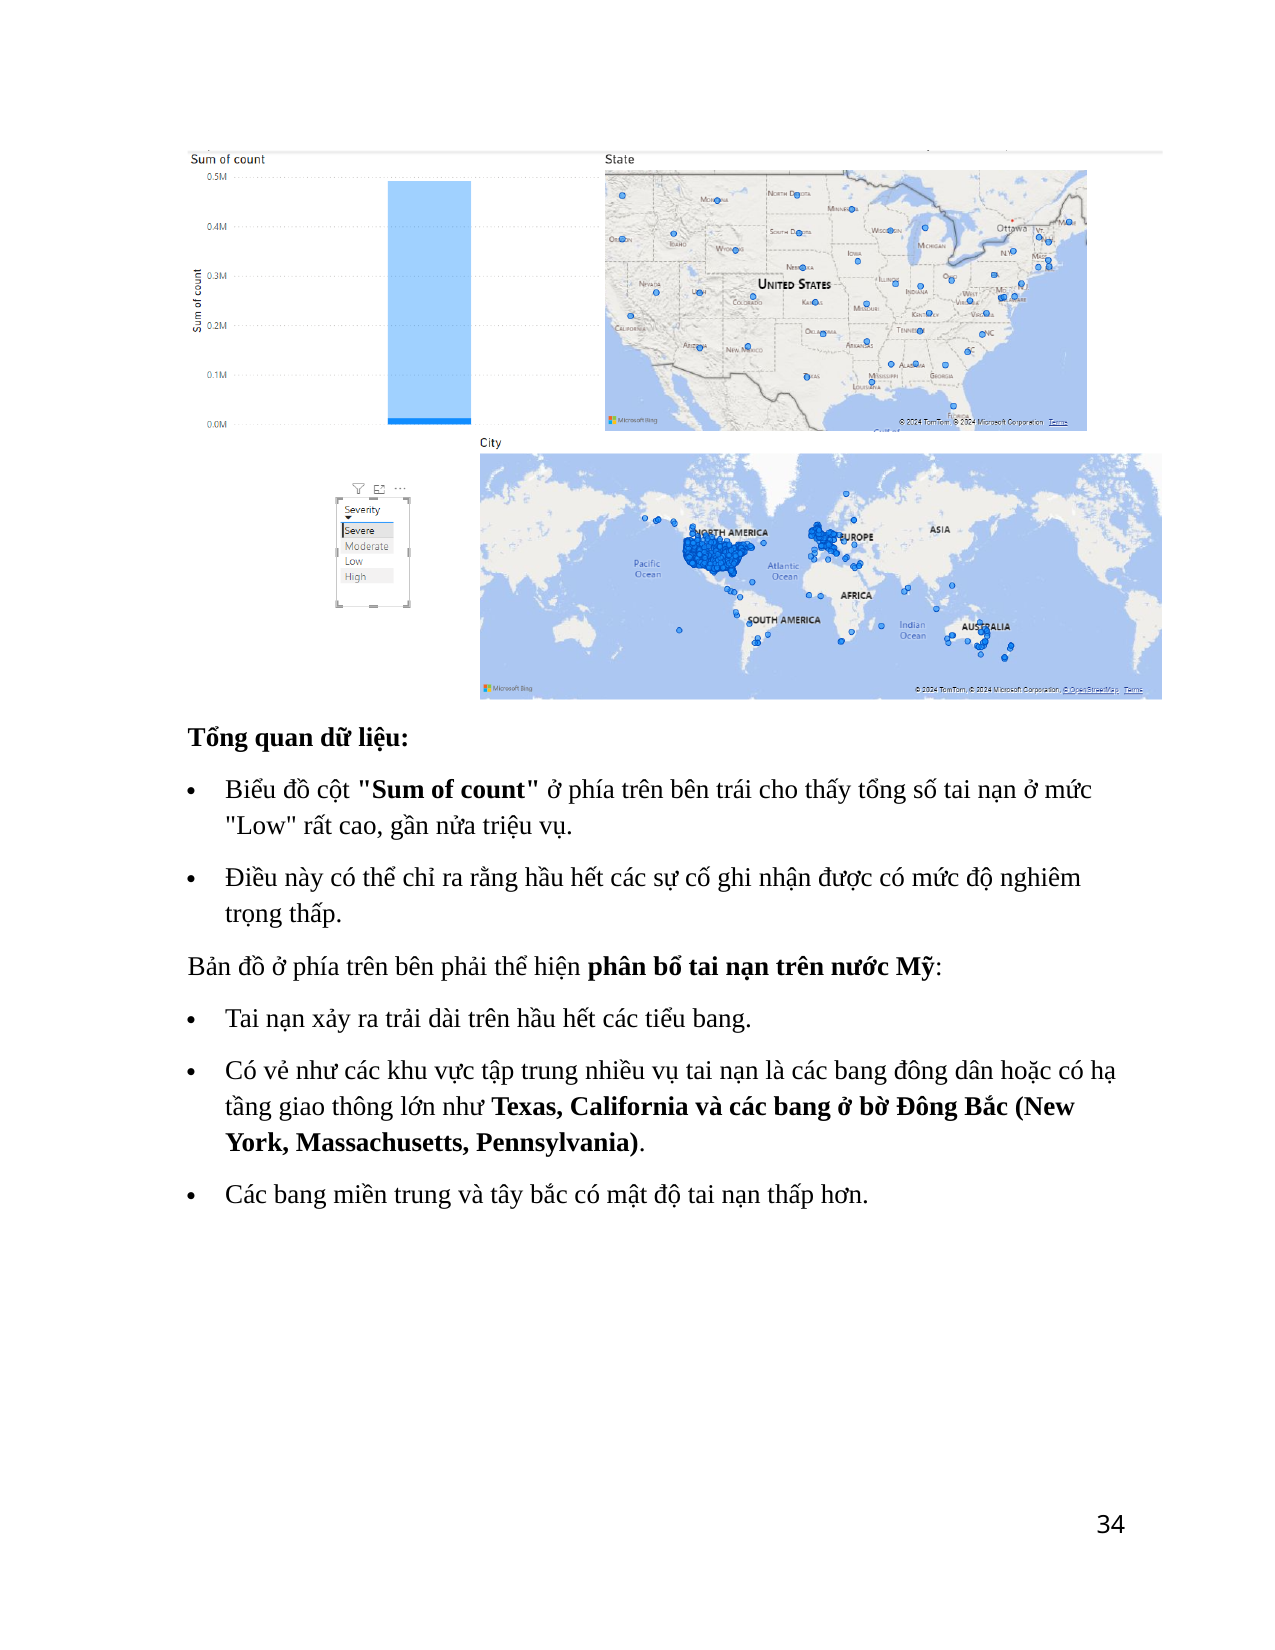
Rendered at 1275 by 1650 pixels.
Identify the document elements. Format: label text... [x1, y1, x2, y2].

text Tổng quan dữ liệu: [187, 721, 1125, 752]
list Điều này có thể chỉ ra rằng hầu hết các sự cố ghi nhận được có mức độ nghiêm trọng thấp. [187, 861, 1125, 928]
list Tai nạn xảy ra trải dài trên hầu hết các tiểu bang. [187, 1002, 1125, 1033]
text Bản đồ ở phía trên bên phải thể hiện phân bổ tai nạn trên nước Mỹ: [187, 949, 1125, 981]
list Có vẻ như các khu vực tập trung nhiều vụ tai nạn là các bang đông dân hoặc có hạ tầng giao thông lớn như Texas, California và các bang ở bờ Đông Bắc (New York, Massachusetts, Pennsylvania). [187, 1054, 1125, 1157]
list Các bang miền trung và tây bắc có mật độ tai nạn thấp hơn. [187, 1178, 1125, 1209]
list Biểu đồ cột "Sum of count" ở phía trên bên trái cho thấy tổng số tai nạn ở mức "Low" rất cao, gần nửa triệu vụ. [187, 773, 1125, 840]
picture [187, 150, 1163, 700]
